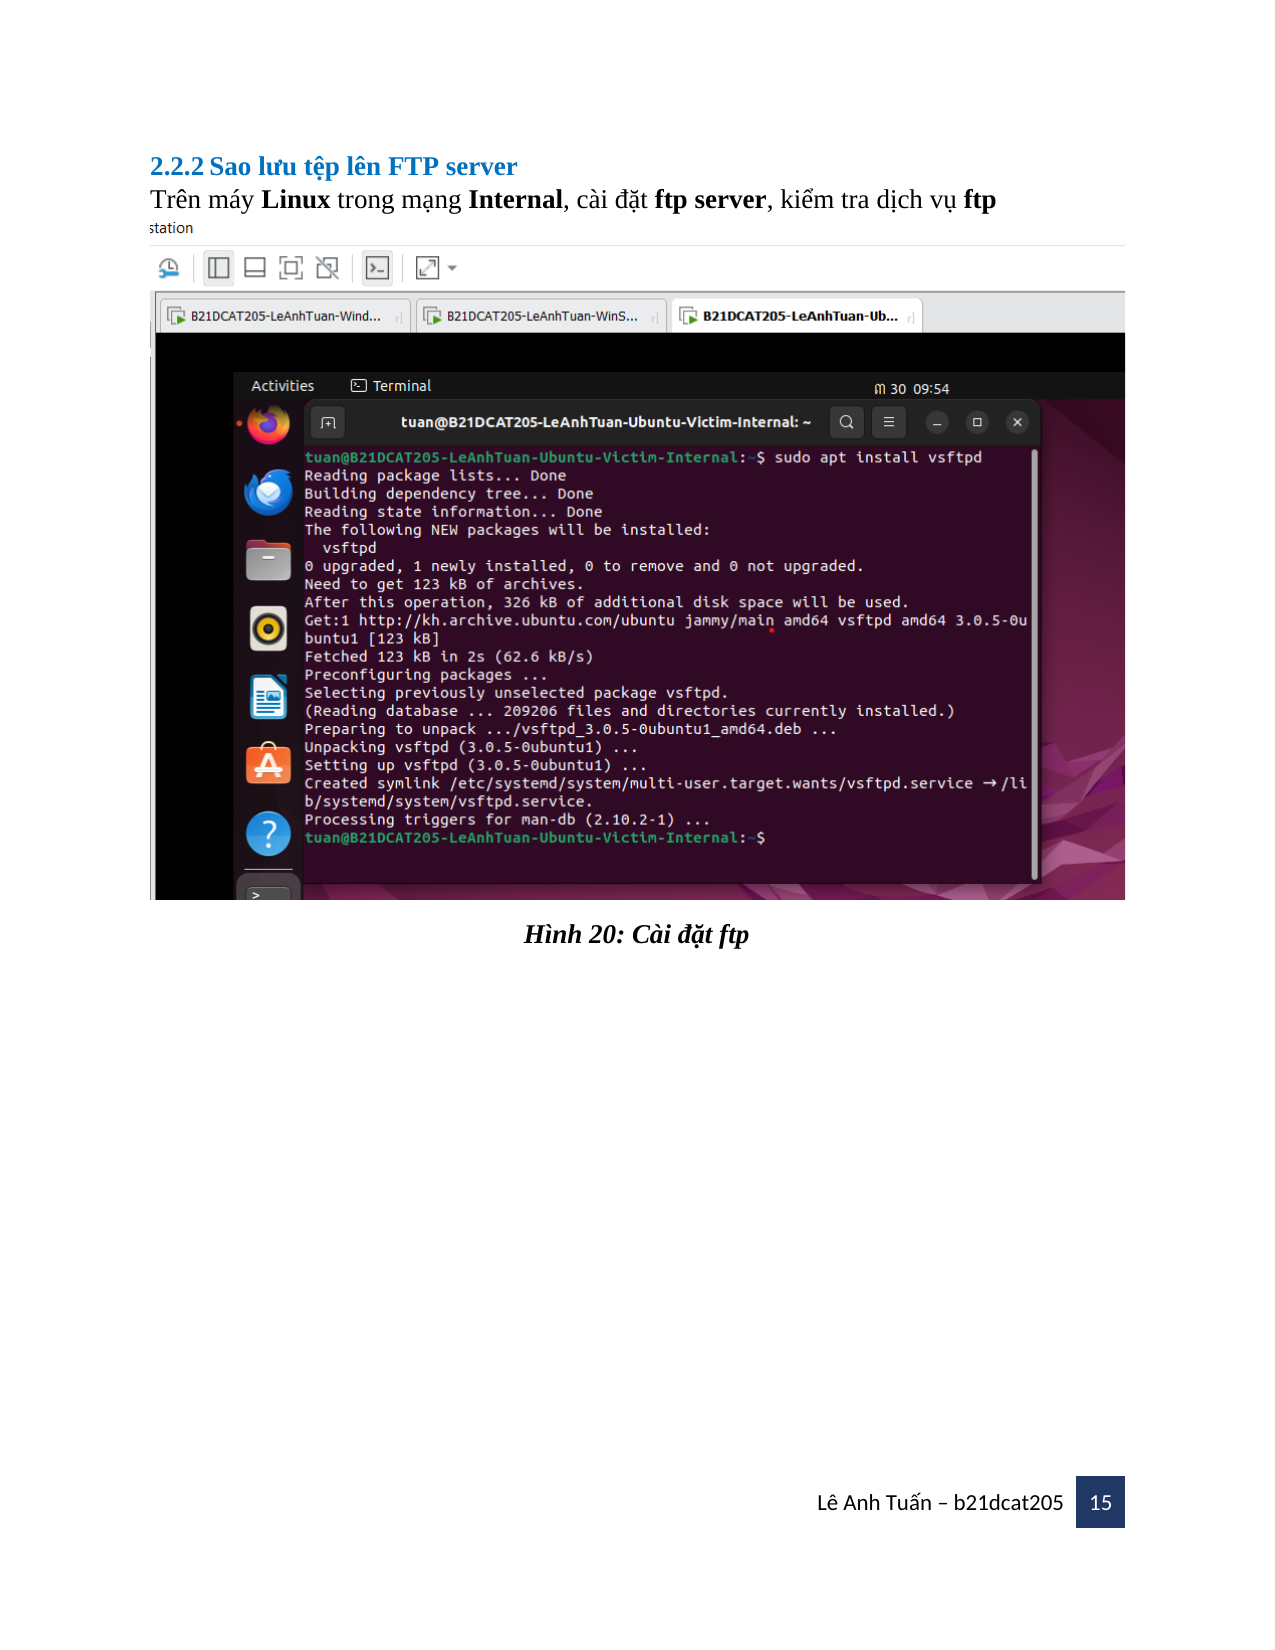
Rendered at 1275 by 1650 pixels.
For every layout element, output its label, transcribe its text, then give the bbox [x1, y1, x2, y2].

text Hình 20: Cài đặt ftp [150, 918, 1125, 949]
picture [150, 217, 1125, 900]
list Trên máy Linux trong mạng Internal, cài đặt ftp server, kiểm tra dịch vụ ftp [150, 183, 1125, 215]
list Sao lưu tệp lên FTP server [150, 150, 1125, 181]
